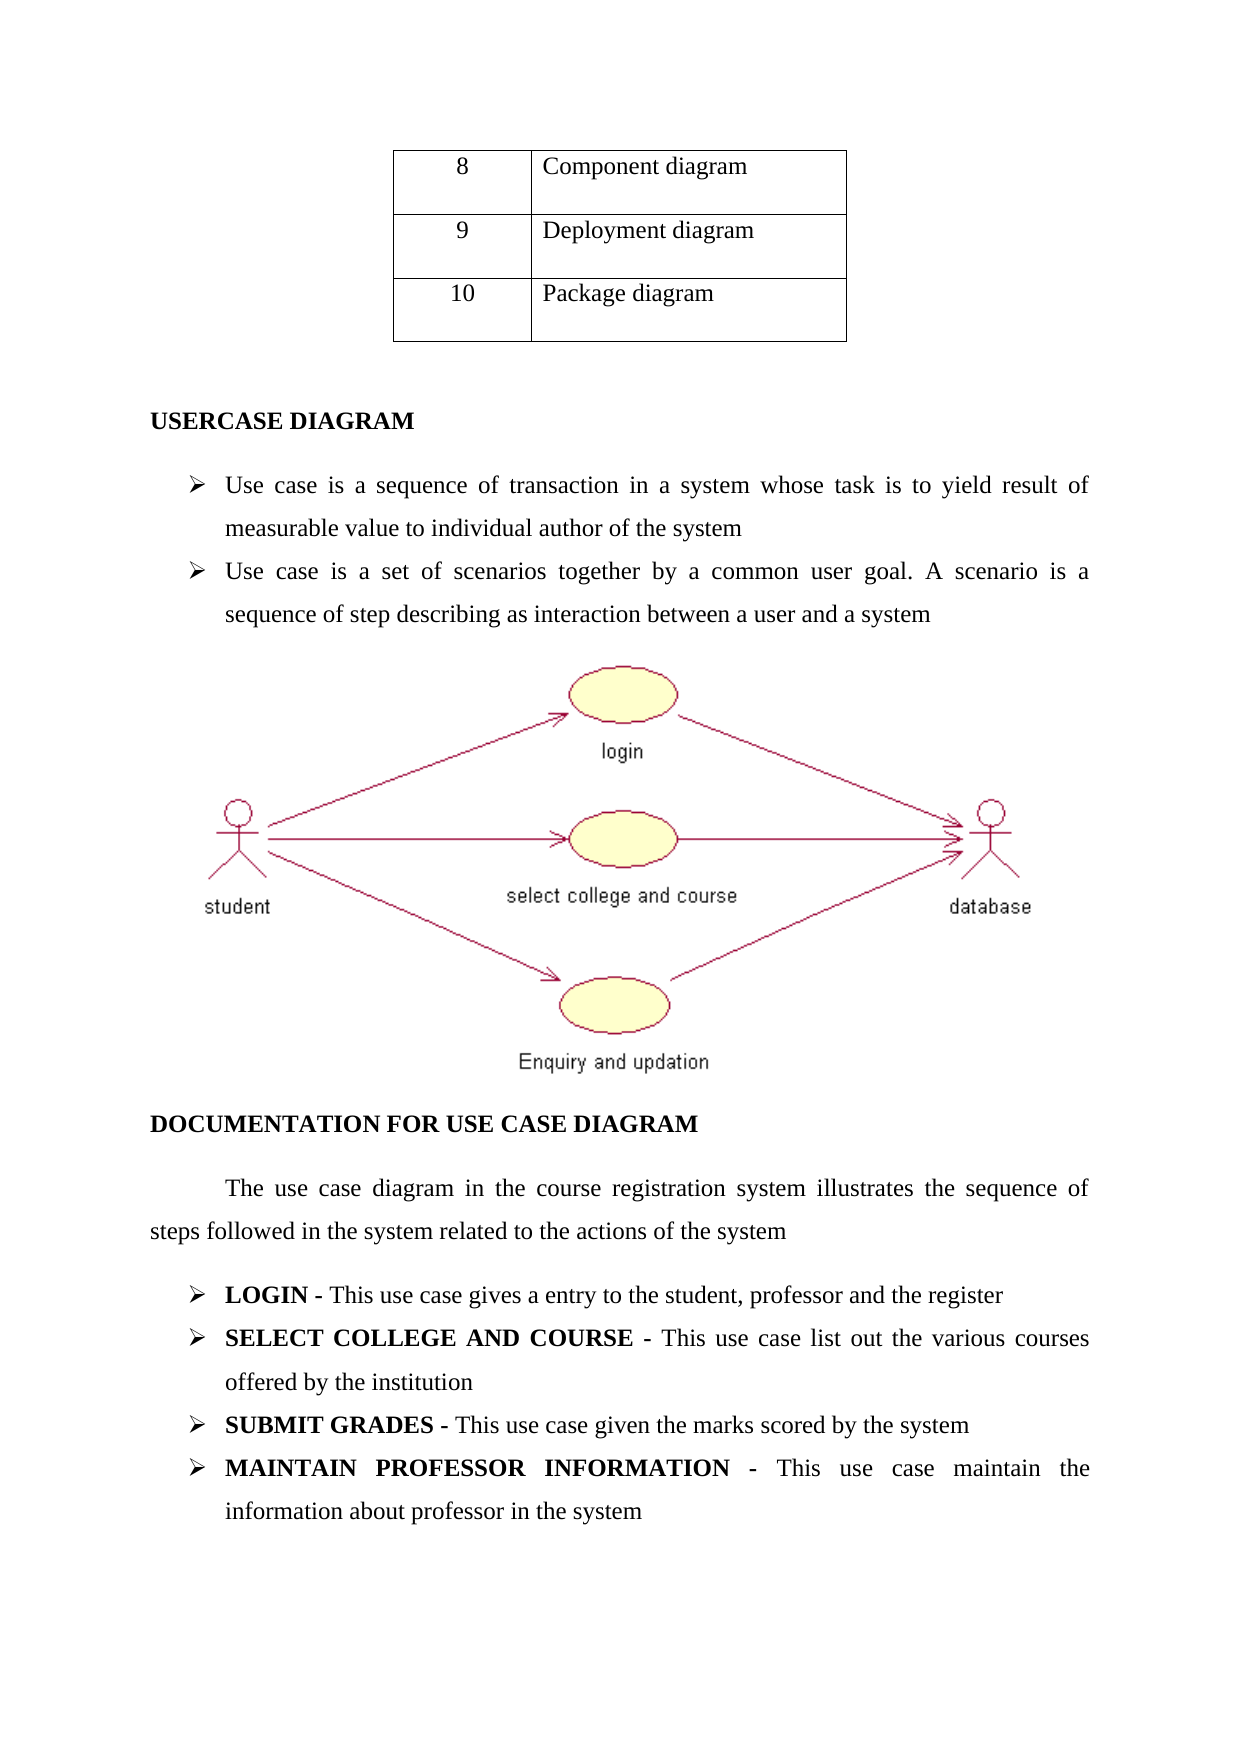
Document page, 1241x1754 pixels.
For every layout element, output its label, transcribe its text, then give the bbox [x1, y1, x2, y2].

text The use case diagram in the course registration system illustrates the sequence of steps followed in the system related to the actions of the system [150, 1173, 1090, 1245]
list SUBMIT GRADES - This use case given the marks scored by the system [187, 1410, 1090, 1438]
list LOGIN - This use case gives a entry to the student, professor and the register [187, 1280, 1090, 1309]
list SELECT COLLEGE AND COURSE - This use case list out the various courses offered by the institution [187, 1323, 1090, 1395]
text DOCUMENTATION FOR USE CASE DIAGRAM [150, 1109, 1090, 1138]
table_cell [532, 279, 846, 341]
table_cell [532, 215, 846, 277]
list MAINTAIN PROFESSOR INFORMATION - This use case maintain the information about professor in the system [187, 1453, 1090, 1525]
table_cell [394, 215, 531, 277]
list Use case is a set of scenarios together by a common user goal. A scenario is a sequence of step describing as interaction between a user and a system [187, 556, 1090, 628]
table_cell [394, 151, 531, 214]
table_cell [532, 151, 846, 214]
list Use case is a sequence of transaction in a system whose task is to yield result of measurable value to individual author of the system [187, 470, 1090, 542]
text USERCASE DIAGRAM [150, 406, 1090, 435]
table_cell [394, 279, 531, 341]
